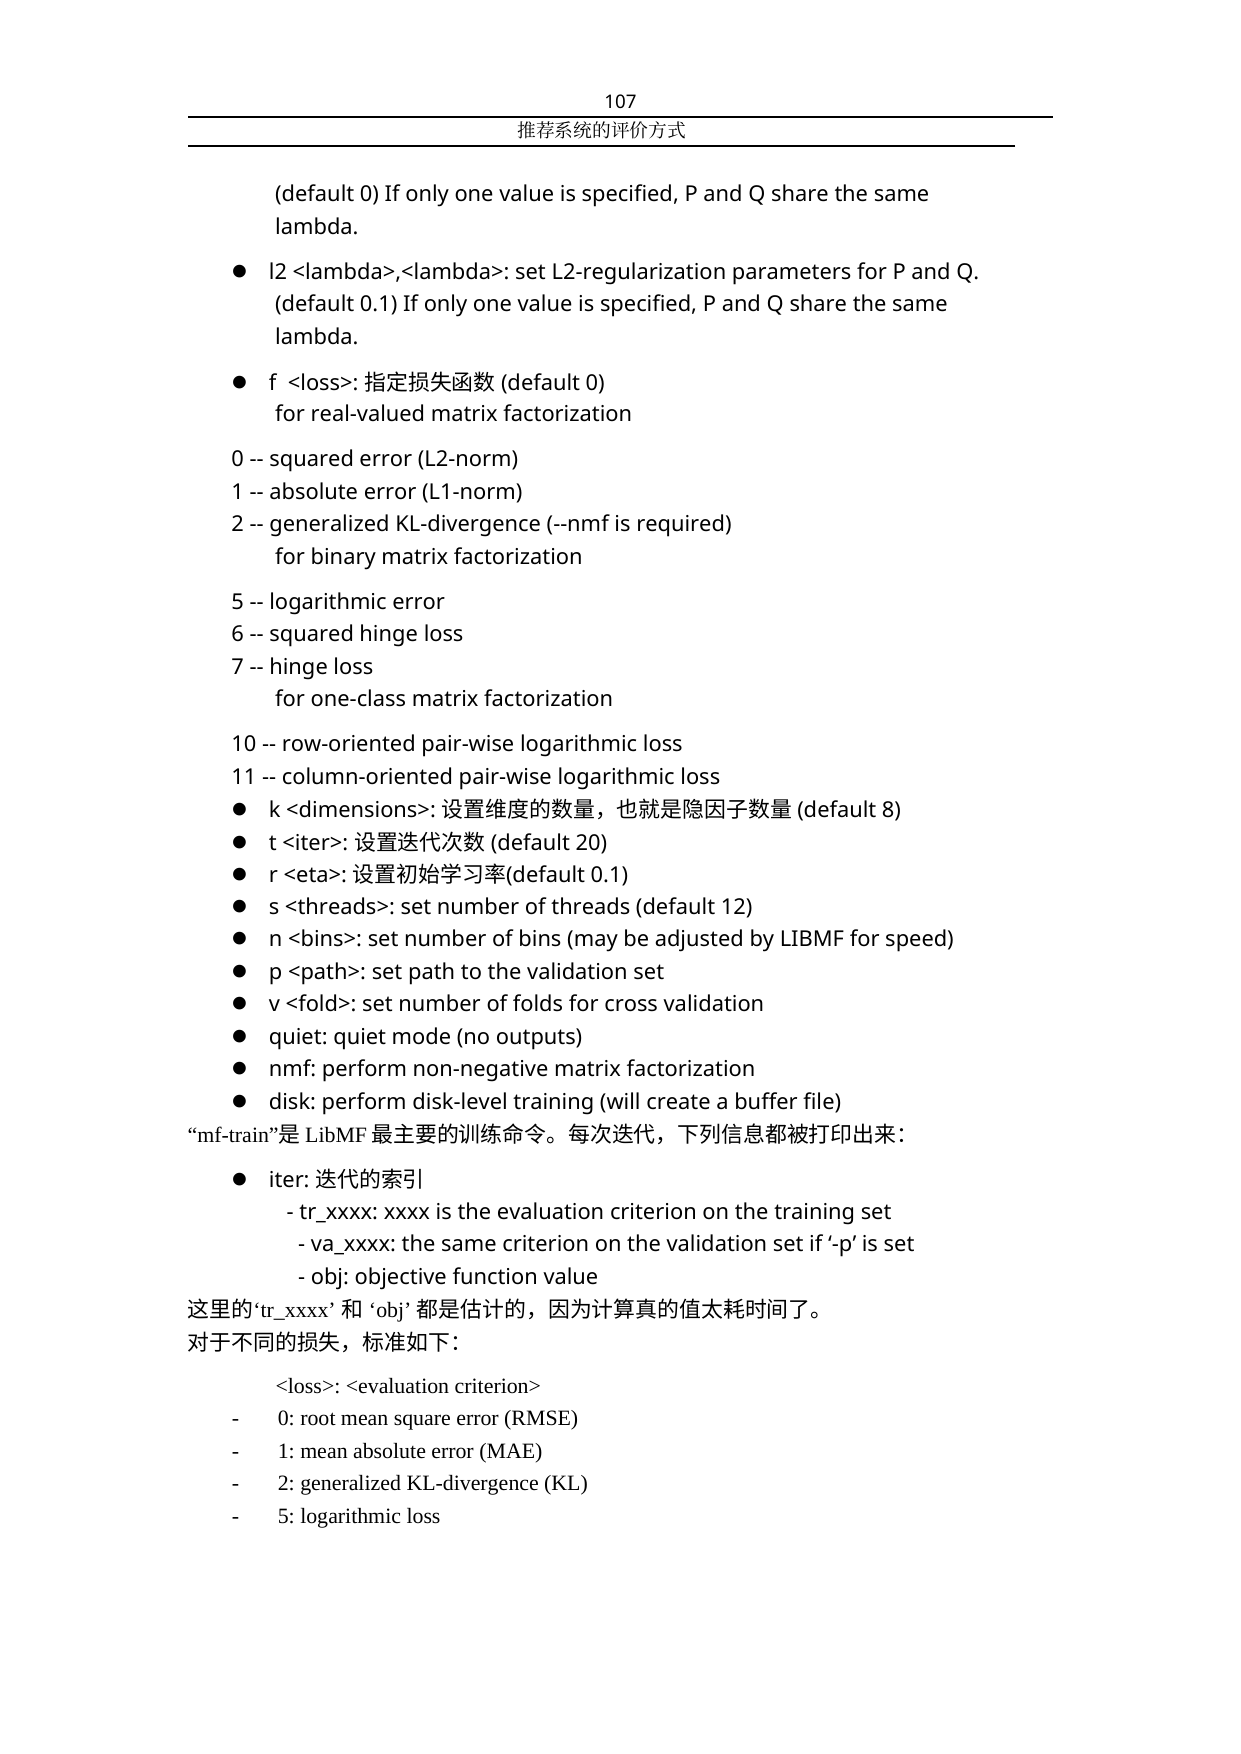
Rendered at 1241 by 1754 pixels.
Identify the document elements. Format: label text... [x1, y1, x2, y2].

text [187, 1369, 1053, 1532]
list lambda. [275, 319, 1053, 352]
list p <path>: set path to the validation set [231, 954, 1053, 987]
list s <threads>: set number of threads (default 12) [231, 889, 1053, 922]
list 2 -- generalized KL-divergence (--nmf is required) [231, 507, 1053, 539]
list quiet: quiet mode (no outputs) [231, 1019, 1053, 1052]
list iter: 迭代的索引 - tr_xxxx: xxxx is the evaluation criterion on the training set - va_xxxx: the same criterion on the validation set if ‘-p’ is set - obj: objective function value [231, 1162, 1053, 1292]
list 1 -- absolute error (L1-norm) [231, 474, 1053, 507]
text for binary matrix factorization [231, 539, 1053, 572]
text 这里的‘tr_xxxx’ 和 ‘obj’ 都是估计的，因为计算真的值太耗时间了。 对于不同的损失，标准如下： [187, 1292, 1053, 1357]
list lambda. [275, 209, 1053, 242]
text “mf-train”是LibMF最主要的训练命令。每次迭代，下列信息都被打印出来： [187, 1117, 1053, 1149]
list r <eta>: 设置初始学习率(default 0.1) [231, 857, 1053, 889]
list 0 -- squared error (L2-norm) [231, 442, 1053, 474]
list n <bins>: set number of bins (may be adjusted by LIBMF for speed) [231, 922, 1053, 954]
list f <loss>: 指定损失函数 (default 0) [231, 364, 1053, 397]
list 5 -- logarithmic error [231, 584, 1053, 617]
list t <iter>: 设置迭代次数 (default 20) [231, 824, 1053, 857]
list k <dimensions>: 设置维度的数量，也就是隐因子数量 (default 8) [231, 792, 1053, 824]
list (default 0) If only one value is specified, P and Q share the same [275, 177, 1053, 209]
list 10 -- row-oriented pair-wise logarithmic loss [231, 727, 1053, 759]
text for one-class matrix factorization [231, 682, 1053, 714]
list 7 -- hinge loss [231, 649, 1053, 682]
list (default 0.1) If only one value is specified, P and Q share the same [275, 287, 1053, 319]
list l2 <lambda>,<lambda>: set L2-regularization parameters for P and Q. [231, 254, 1053, 287]
list 6 -- squared hinge loss [231, 617, 1053, 649]
list nmf: perform non-negative matrix factorization [231, 1052, 1053, 1084]
list v <fold>: set number of folds for cross validation [231, 987, 1053, 1019]
text for real-valued matrix factorization [231, 397, 1053, 429]
list 11 -- column-oriented pair-wise logarithmic loss [231, 759, 1053, 792]
list disk: perform disk-level training (will create a buffer file) [231, 1084, 1053, 1117]
